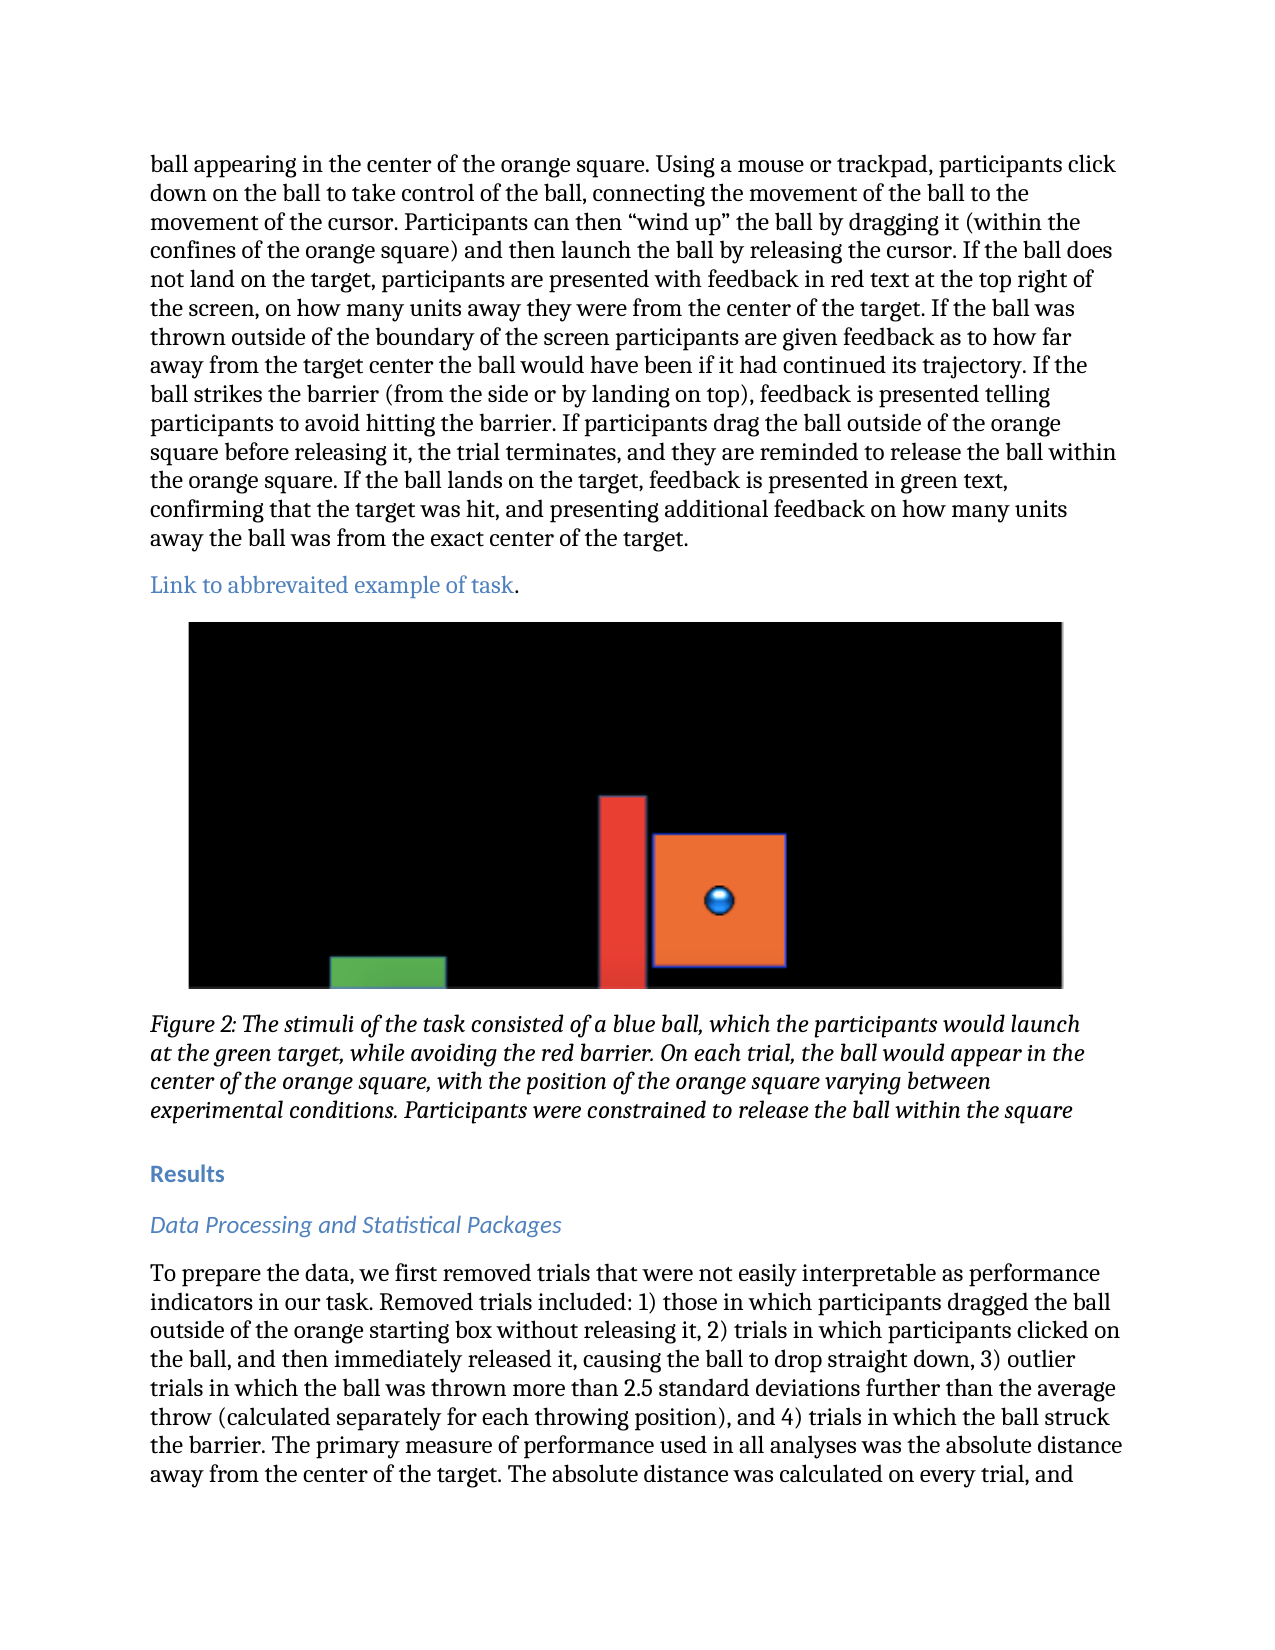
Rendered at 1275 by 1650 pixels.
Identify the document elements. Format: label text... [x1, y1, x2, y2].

text Link to abbrevaited example of task. [150, 571, 1125, 600]
subtitle Data Processing and Statistical Packages [150, 1209, 1125, 1240]
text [150, 150, 1125, 552]
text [150, 1259, 1125, 1489]
picture [188, 622, 1064, 989]
subtitle Results [150, 1158, 1125, 1189]
table_header Figure 2: The stimuli of the task consisted of a blue ball, which the participants would launch at the green target, while avoiding the red barrier. On each trial, the ball would appear in the center of the orange square, with the position of the orange square varying between experimental conditions. Participants were constrained to release the ball within the square [139, 619, 1114, 1137]
